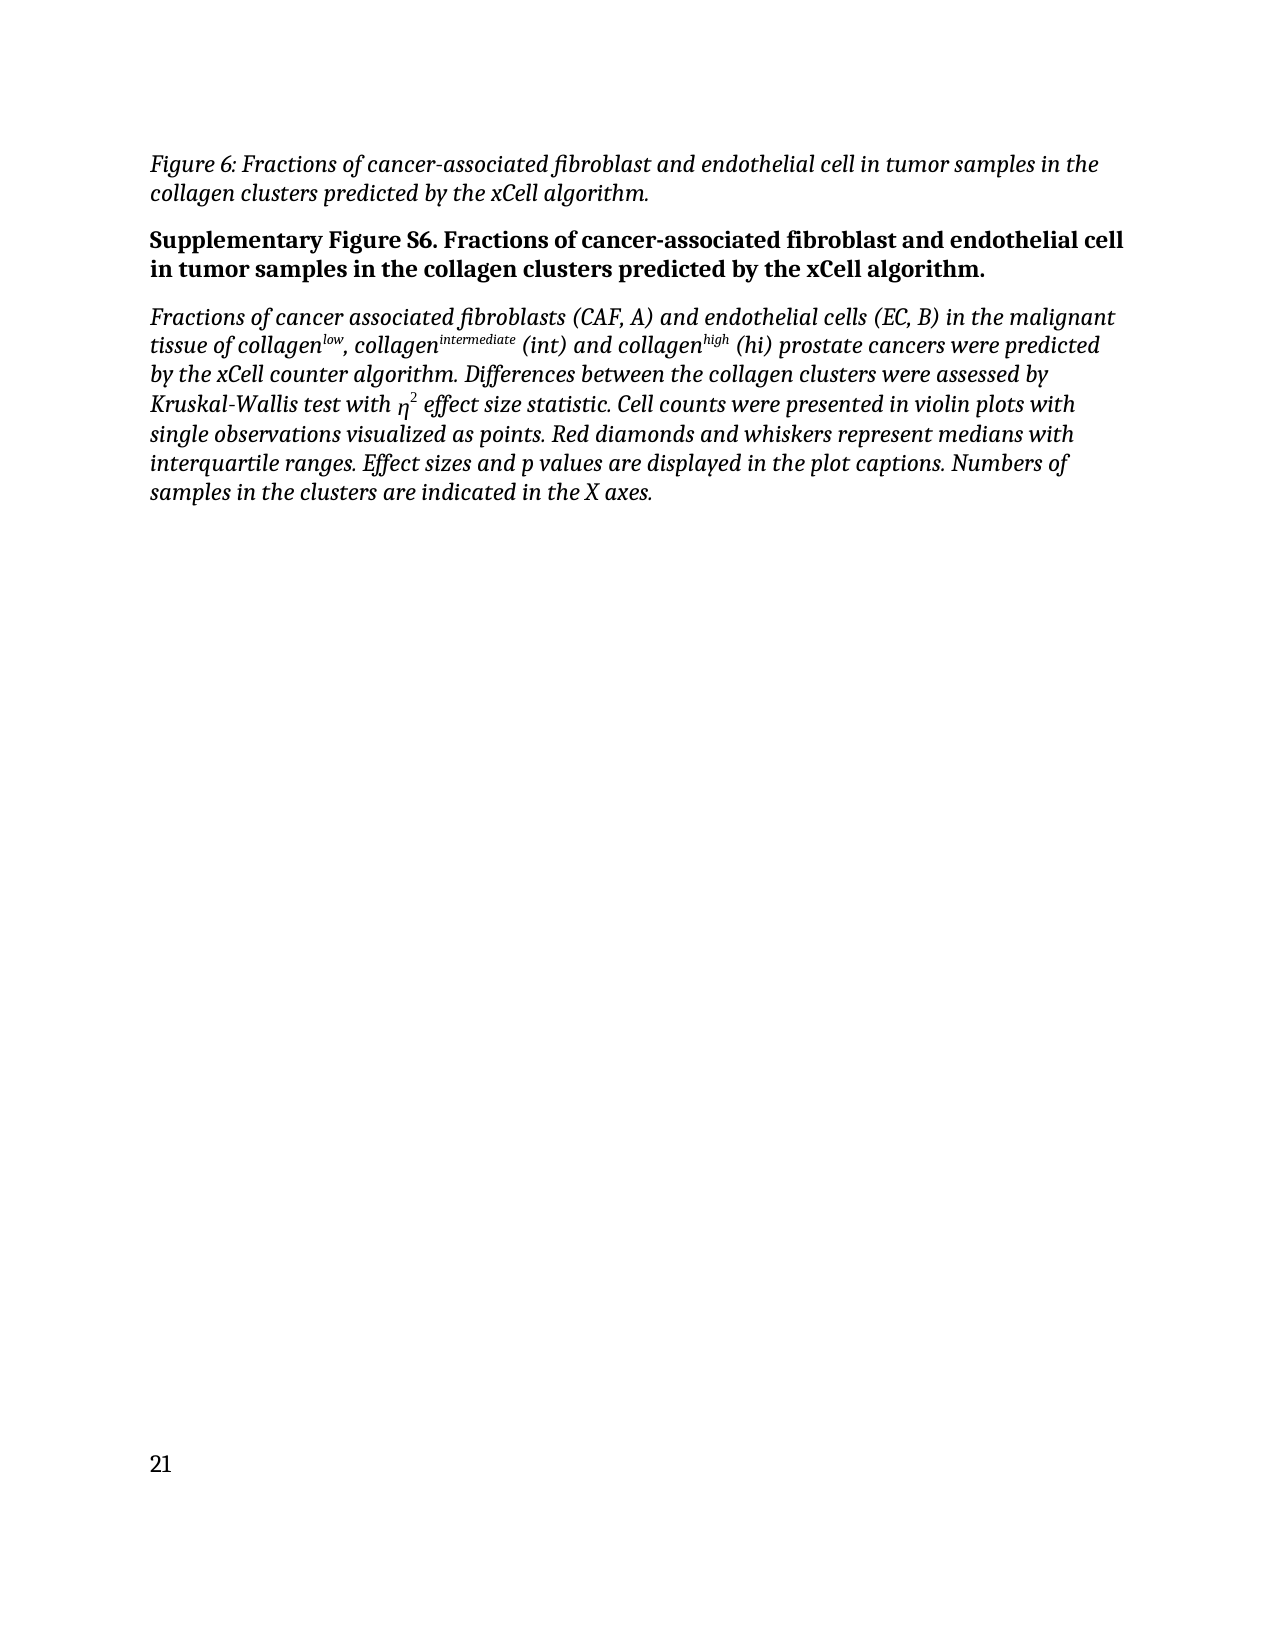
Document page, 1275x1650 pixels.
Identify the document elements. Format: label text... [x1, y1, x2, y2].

text Supplementary Figure S6. Fractions of cancer-associated fibroblast and endothelial cell in tumor samples in the collagen clusters predicted by the xCell algorithm. [150, 226, 1125, 284]
text Fractions of cancer associated fibroblasts (CAF, A) and endothelial cells (EC, B) in the malignant tissue of collagenlow, collagenintermediate (int) and collagenhigh (hi) prostate cancers were predicted by the xCell counter algorithm. Differences between the collagen clusters were assessed by Kruskal-Wallis test with effect size statistic. Cell counts were presented in violin plots with single observations visualized as points. Red diamonds and whiskers represent medians with interquartile ranges. Effect sizes and p values are displayed in the plot captions. Numbers of samples in the clusters are indicated in the X axes. [150, 302, 1125, 506]
text Figure 6: Fractions of cancer-associated fibroblast and endothelial cell in tumor samples in the collagen clusters predicted by the xCell algorithm. [150, 150, 1125, 207]
